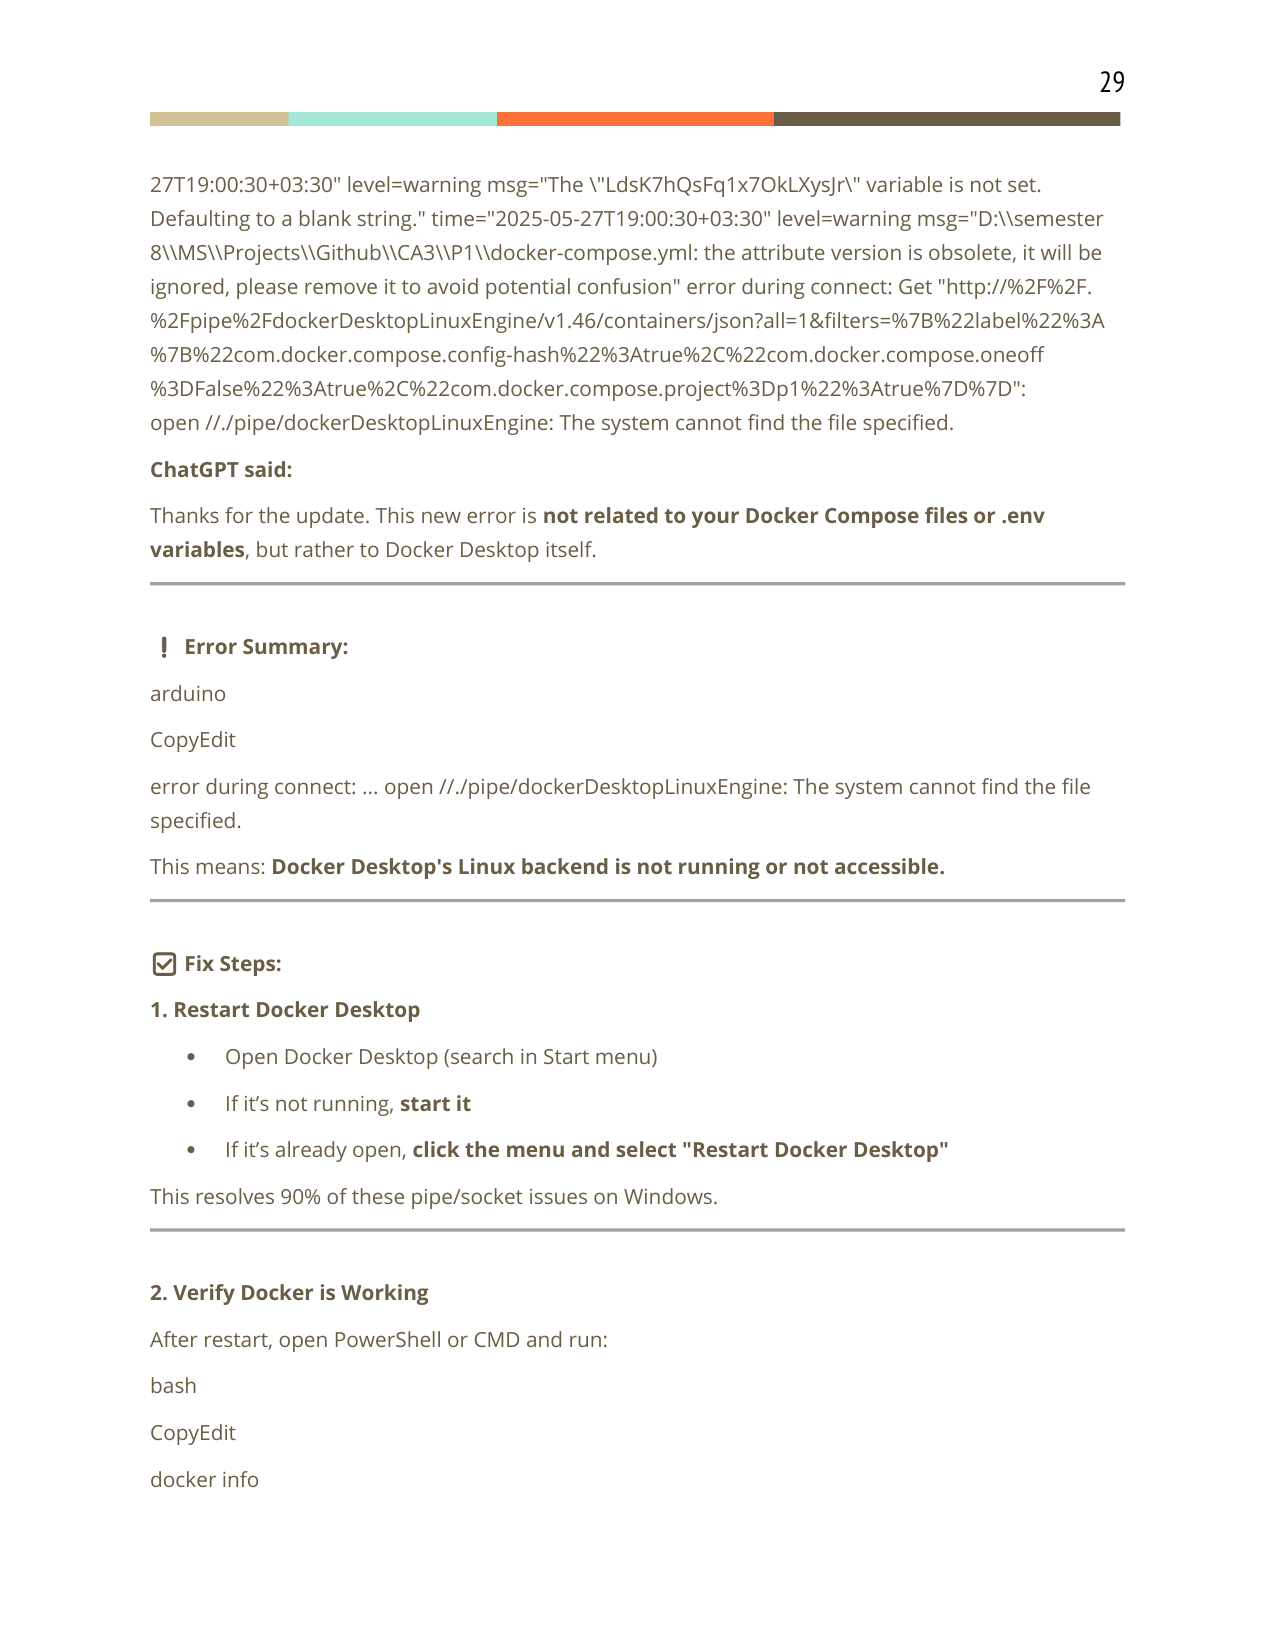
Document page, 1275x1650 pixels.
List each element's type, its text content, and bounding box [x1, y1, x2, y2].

text arduino [150, 679, 1125, 707]
text After restart, open PowerShell or CMD and run: [150, 1325, 1125, 1353]
text ✅ Fix Steps: [150, 949, 1125, 977]
text CopyEdit [150, 1418, 1125, 1447]
list If it’s already open, click the menu and select "Restart Docker Desktop" [187, 1135, 1125, 1164]
text Thanks for the update. This new error is not related to your Docker Compose files or .env variables, but rather to Docker Desktop itself. [150, 502, 1125, 564]
text bash [150, 1372, 1125, 1400]
text This means: Docker Desktop's Linux backend is not running or not accessible. [150, 852, 1125, 881]
text This resolves 90% of these pipe/socket issues on Windows. [150, 1182, 1125, 1210]
text CopyEdit [150, 725, 1125, 754]
text 2. Verify Docker is Working [150, 1278, 1125, 1307]
picture [150, 112, 1121, 126]
list If it’s not running, start it [187, 1089, 1125, 1117]
list Open Docker Desktop (search in Start menu) [187, 1042, 1125, 1071]
text error during connect: ... open //./pipe/dockerDesktopLinuxEngine: The system cannot find the file specified. [150, 772, 1125, 834]
text 1. Restart Docker Desktop [150, 996, 1125, 1024]
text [150, 170, 1125, 437]
text docker info [150, 1465, 1125, 1493]
text ❗ Error Summary: [150, 632, 1125, 661]
text ChatGPT said: [150, 455, 1125, 483]
